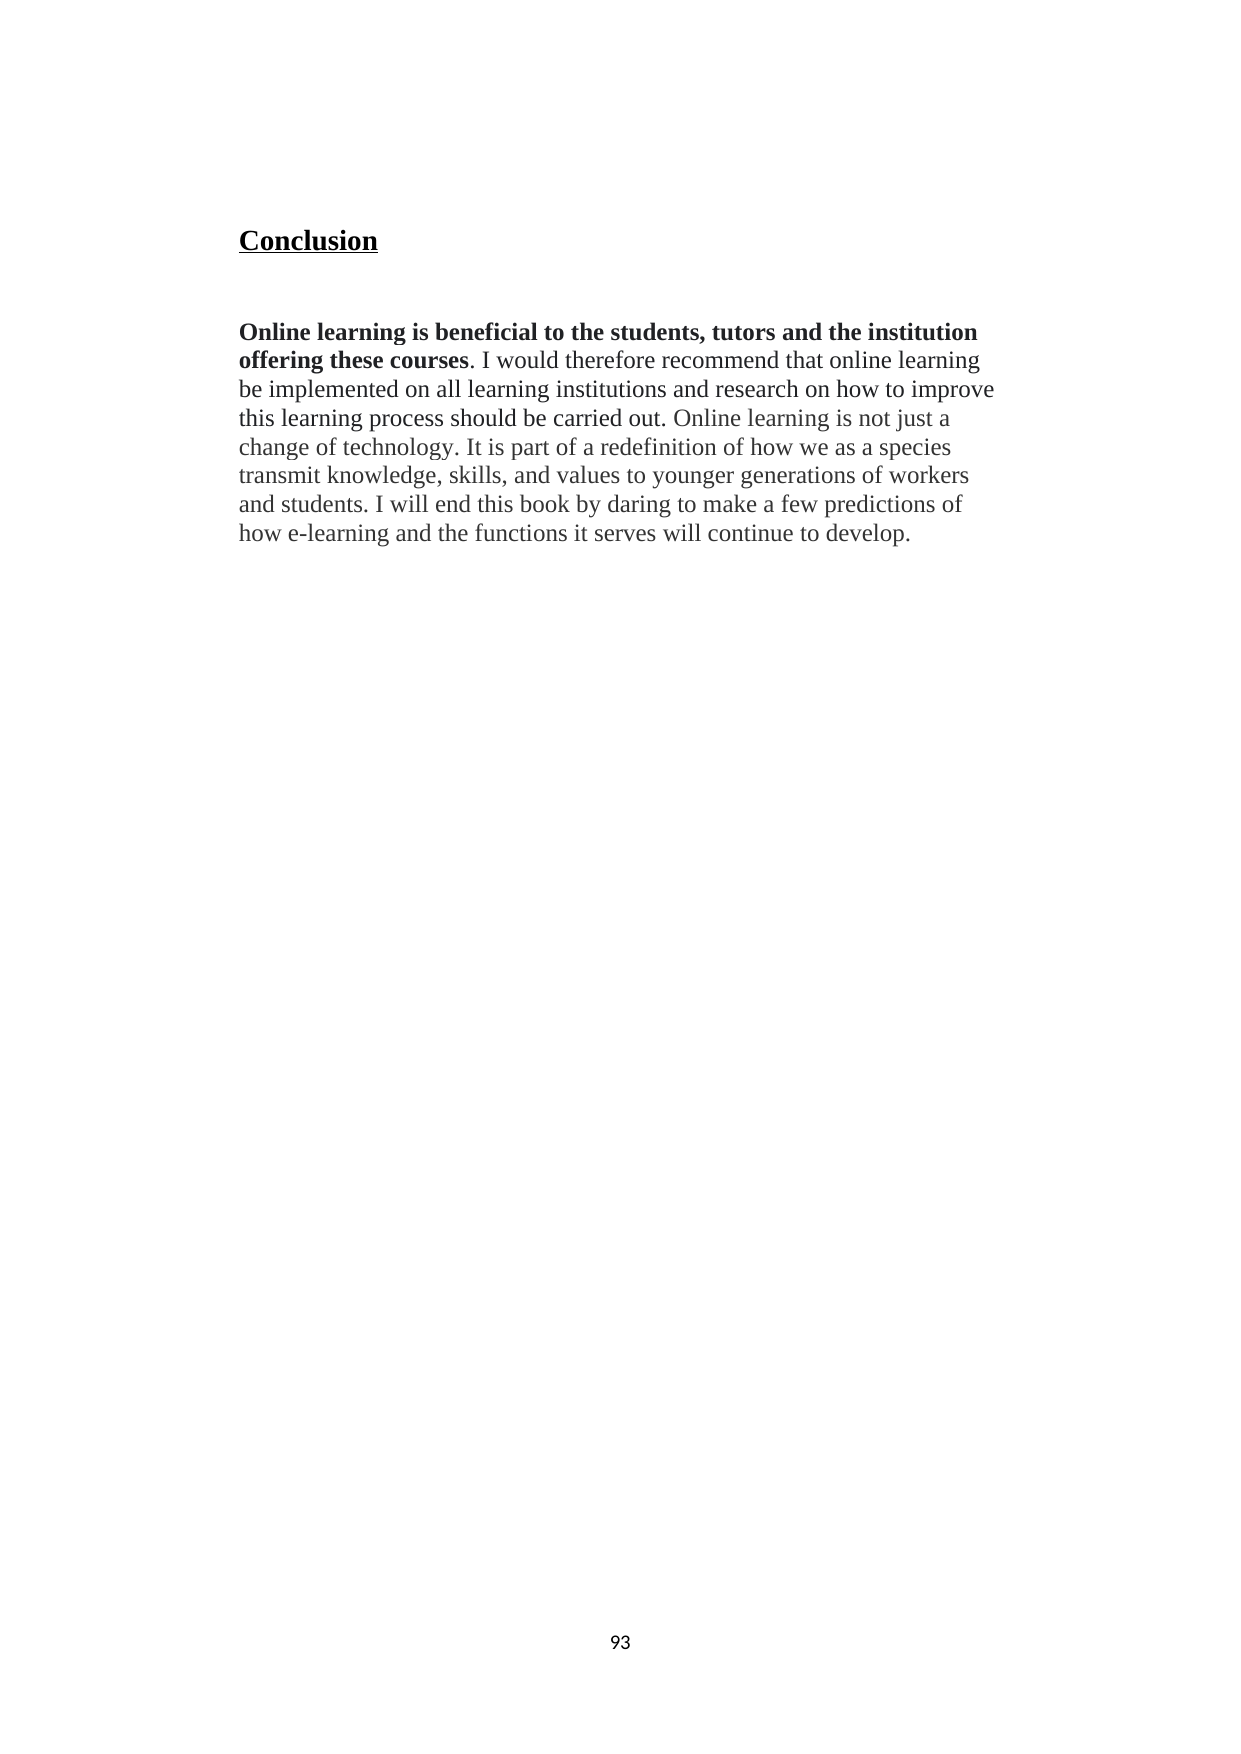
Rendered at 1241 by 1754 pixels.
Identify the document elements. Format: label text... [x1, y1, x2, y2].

text Conclusion [238, 233, 1002, 254]
